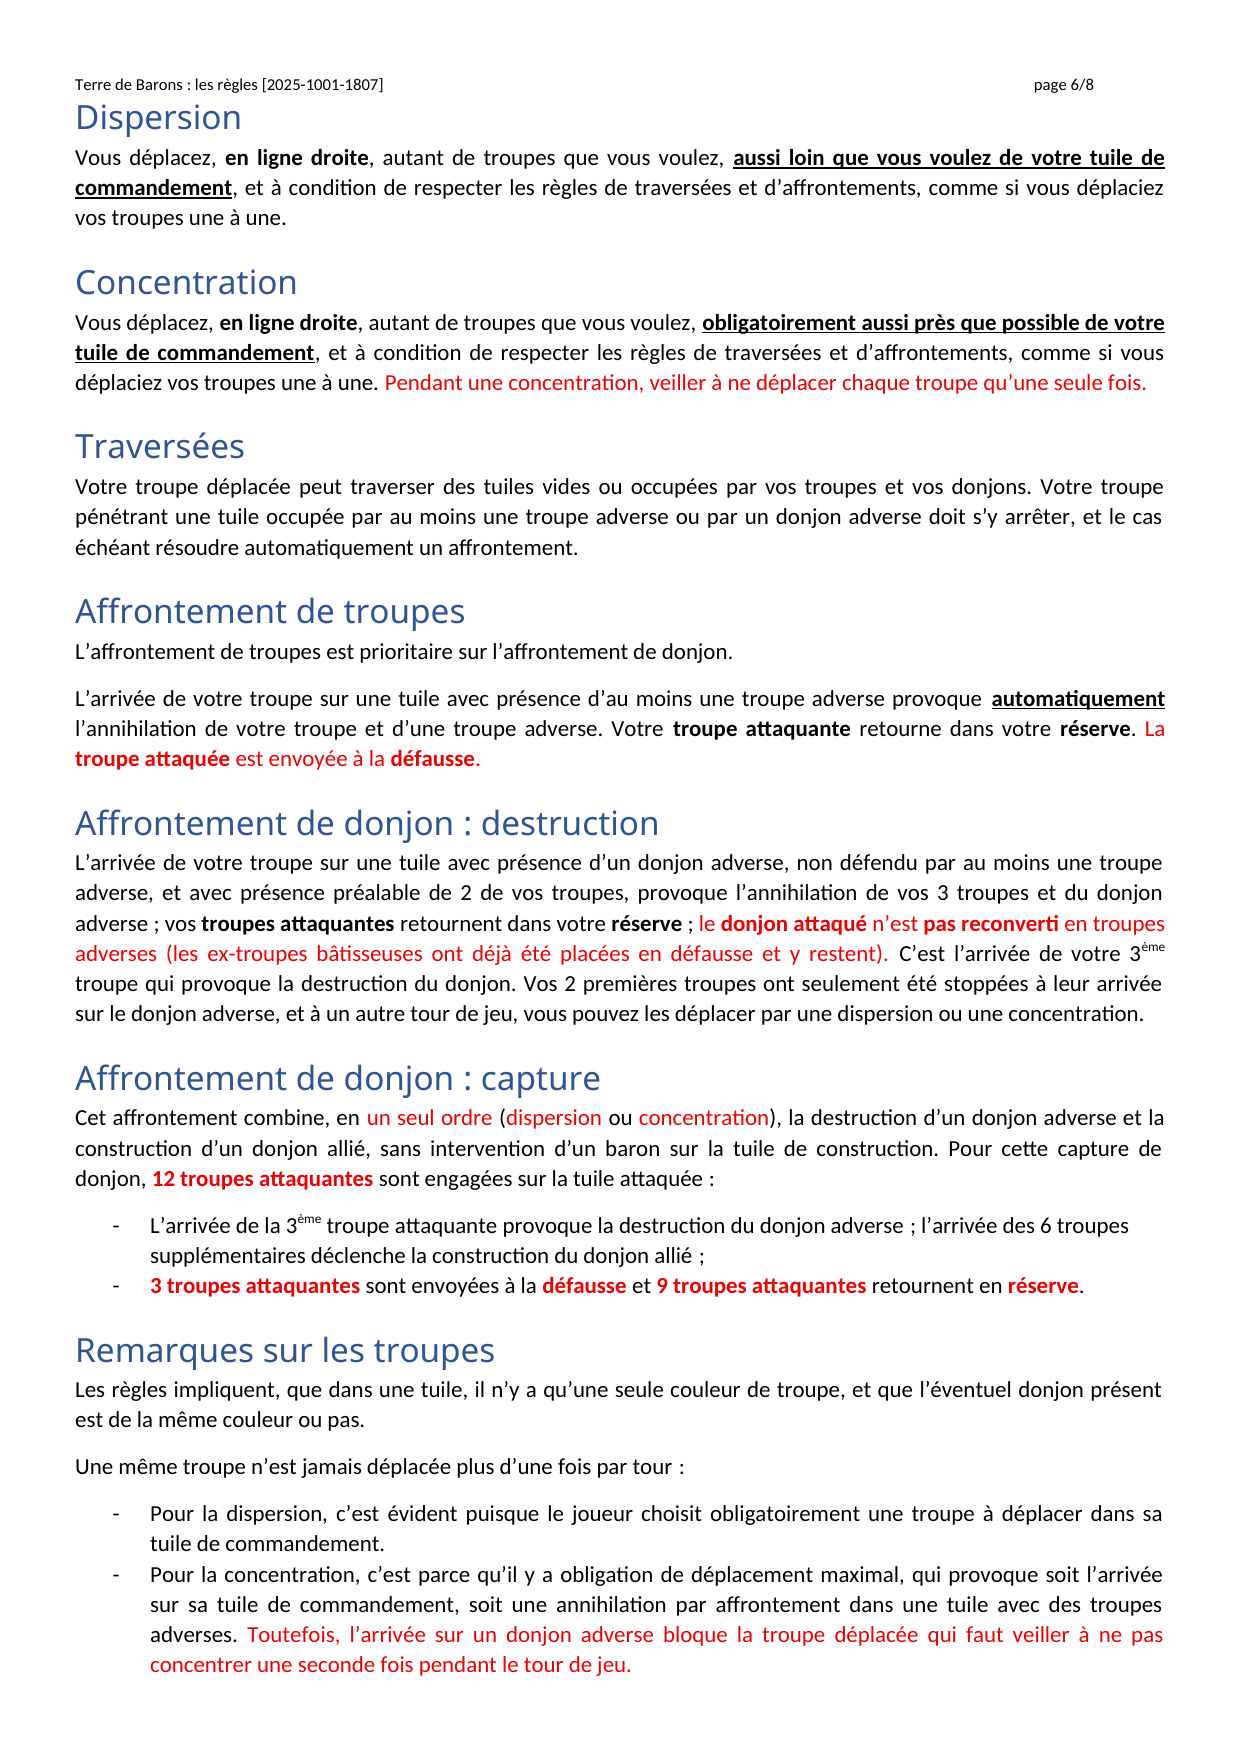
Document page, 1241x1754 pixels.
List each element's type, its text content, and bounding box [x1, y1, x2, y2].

text Les règles impliquent, que dans une tuile, il n’y a qu’une seule couleur de troupe, et que l’éventuel donjon présent est de la même couleur ou pas. [75, 1375, 1165, 1433]
subtitle Affrontement de donjon : capture [75, 1054, 1165, 1100]
text Cet affrontement combine, en un seul ordre (dispersion ou concentration), la destruction d’un donjon adverse et la construction d’un donjon allié, sans intervention d’un baron sur la tuile de construction. Pour cette capture de donjon, 12 troupes attaquantes sont engagées sur la tuile attaquée : [75, 1103, 1165, 1192]
text L’arrivée de votre troupe sur une tuile avec présence d’au moins une troupe adverse provoque automatiquement l’annihilation de votre troupe et d’une troupe adverse. Votre troupe attaquante retourne dans votre réserve. La troupe attaquée est envoyée à la défausse. [75, 684, 1165, 772]
subtitle Remarques sur les troupes [75, 1326, 1165, 1372]
subtitle Affrontement de troupes [75, 588, 1165, 633]
list 3 troupes attaquantes sont envoyées à la défausse et 9 troupes attaquantes retournent en réserve. [112, 1271, 1165, 1299]
text Vous déplacez, en ligne droite, autant de troupes que vous voulez, obligatoirement aussi près que possible de votre tuile de commandement, et à condition de respecter les règles de traversées et d’affrontements, comme si vous déplaciez vos troupes une à une. Pendant une concentration, veiller à ne déplacer chaque troupe qu’une seule fois. [75, 308, 1165, 396]
subtitle Traversées [75, 423, 1165, 469]
list Pour la concentration, c’est parce qu’il y a obligation de déplacement maximal, qui provoque soit l’arrivée sur sa tuile de commandement, soit une annihilation par affrontement dans une tuile avec des troupes adverses. Toutefois, l’arrivée sur un donjon adverse bloque la troupe déplacée qui faut veiller à ne pas concentrer une seconde fois pendant le tour de jeu. [112, 1560, 1165, 1678]
text Une même troupe n’est jamais déplacée plus d’une fois par tour : [75, 1452, 1165, 1480]
subtitle Affrontement de donjon : destruction [75, 799, 1165, 845]
list L’arrivée de la 3ème troupe attaquante provoque la destruction du donjon adverse ; l’arrivée des 6 troupes supplémentaires déclenche la construction du donjon allié ; [112, 1211, 1165, 1269]
list Pour la dispersion, c’est évident puisque le joueur choisit obligatoirement une troupe à déplacer dans sa tuile de commandement. [112, 1499, 1165, 1557]
text L’affrontement de troupes est prioritaire sur l’affrontement de donjon. [75, 637, 1165, 665]
subtitle Concentration [75, 259, 1165, 304]
text L’arrivée de votre troupe sur une tuile avec présence d’un donjon adverse, non défendu par au moins une troupe adverse, et avec présence préalable de 2 de vos troupes, provoque l’annihilation de vos 3 troupes et du donjon adverse ; vos troupes attaquantes retournent dans votre réserve ; le donjon attaqué n’est pas reconverti en troupes adverses (les ex-troupes bâtisseuses ont déjà été placées en défausse et y restent). C’est l’arrivée de votre 3ème troupe qui provoque la destruction du donjon. Vos 2 premières troupes ont seulement été stoppées à leur arrivée sur le donjon adverse, et à un autre tour de jeu, vous pouvez les déplacer par une dispersion ou une concentration. [75, 848, 1165, 1027]
text Votre troupe déplacée peut traverser des tuiles vides ou occupées par vos troupes et vos donjons. Votre troupe pénétrant une tuile occupée par au moins une troupe adverse ou par un donjon adverse doit s’y arrêter, et le cas échéant résoudre automatiquement un affrontement. [75, 472, 1165, 561]
text Vous déplacez, en ligne droite, autant de troupes que vous voulez, aussi loin que vous voulez de votre tuile de commandement, et à condition de respecter les règles de traversées et d’affrontements, comme si vous déplaciez vos troupes une à une. [75, 143, 1165, 231]
subtitle Dispersion [75, 94, 1165, 139]
